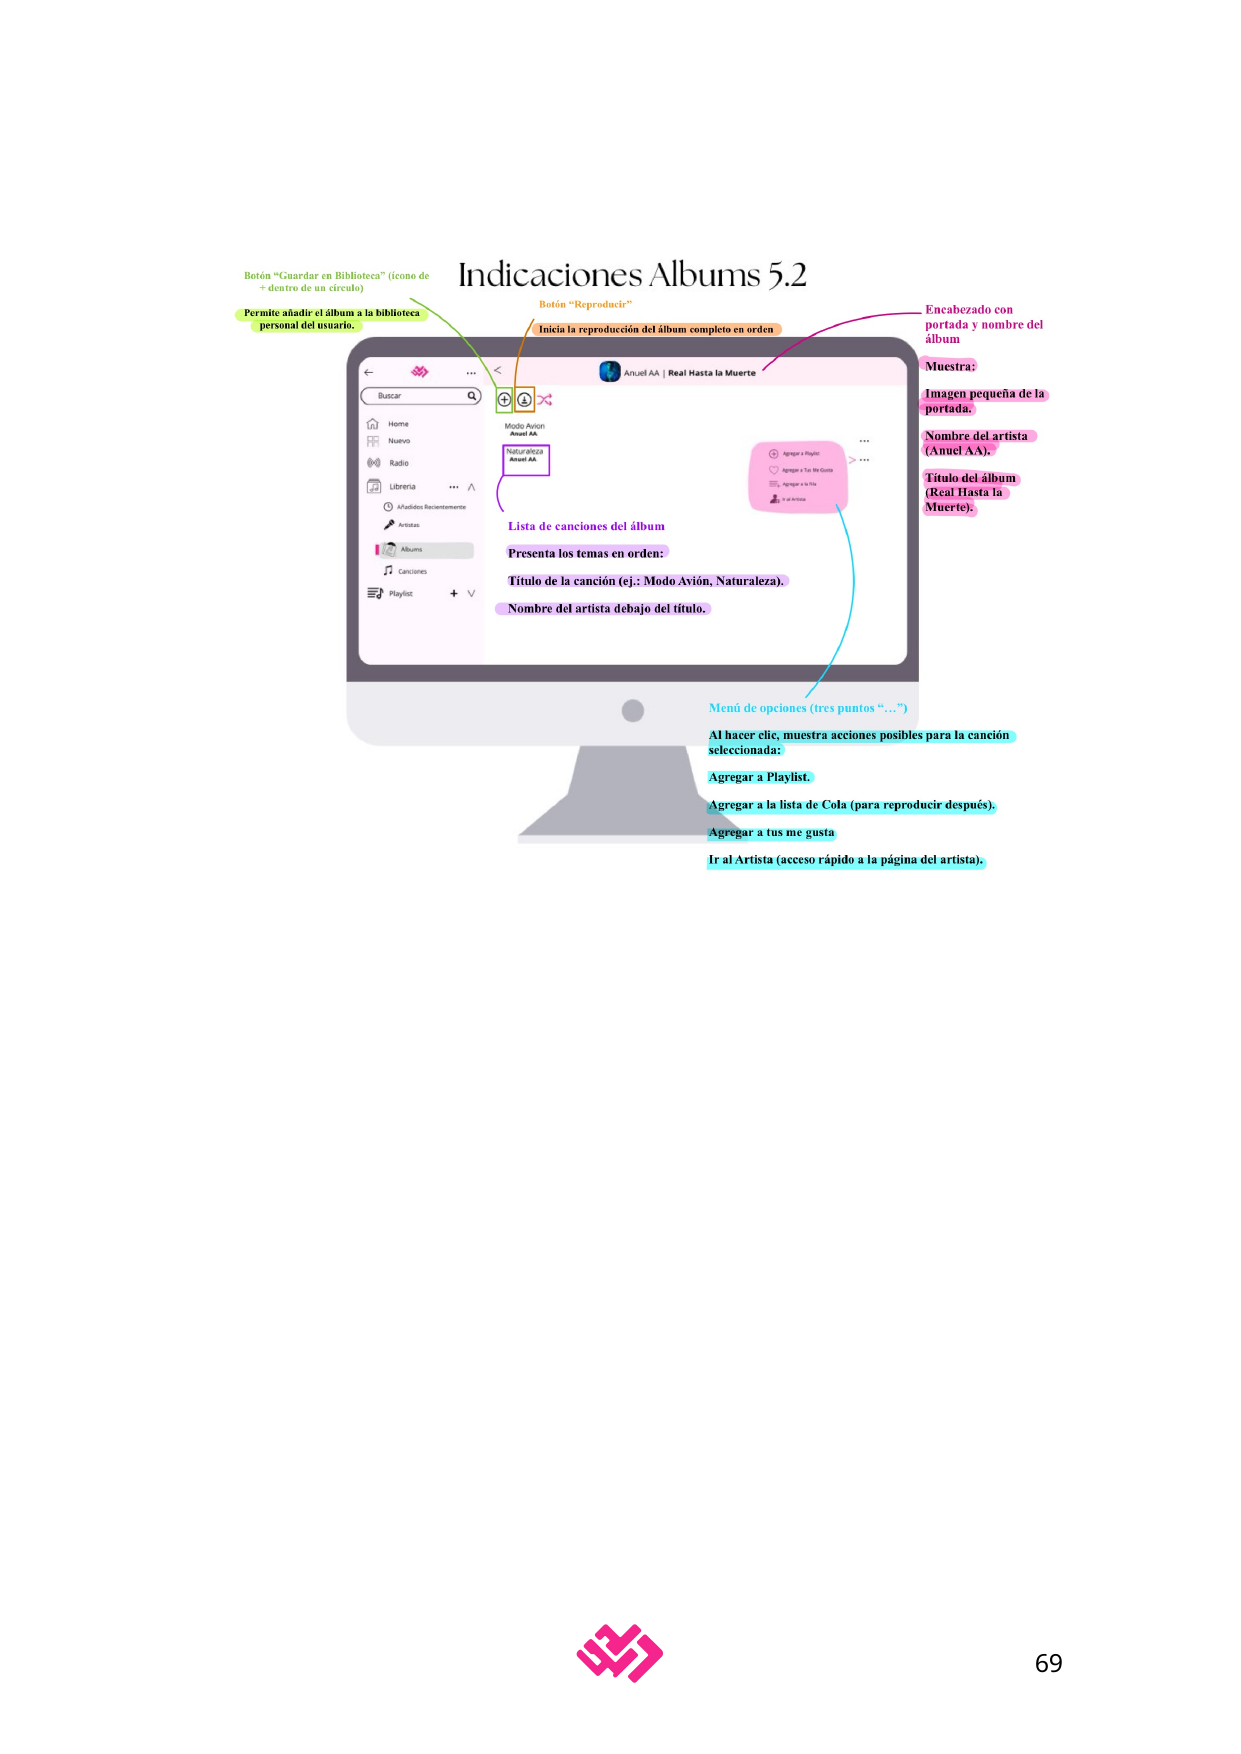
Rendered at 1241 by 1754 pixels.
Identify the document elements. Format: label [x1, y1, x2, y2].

picture [177, 147, 1063, 1033]
picture [556, 1593, 684, 1720]
